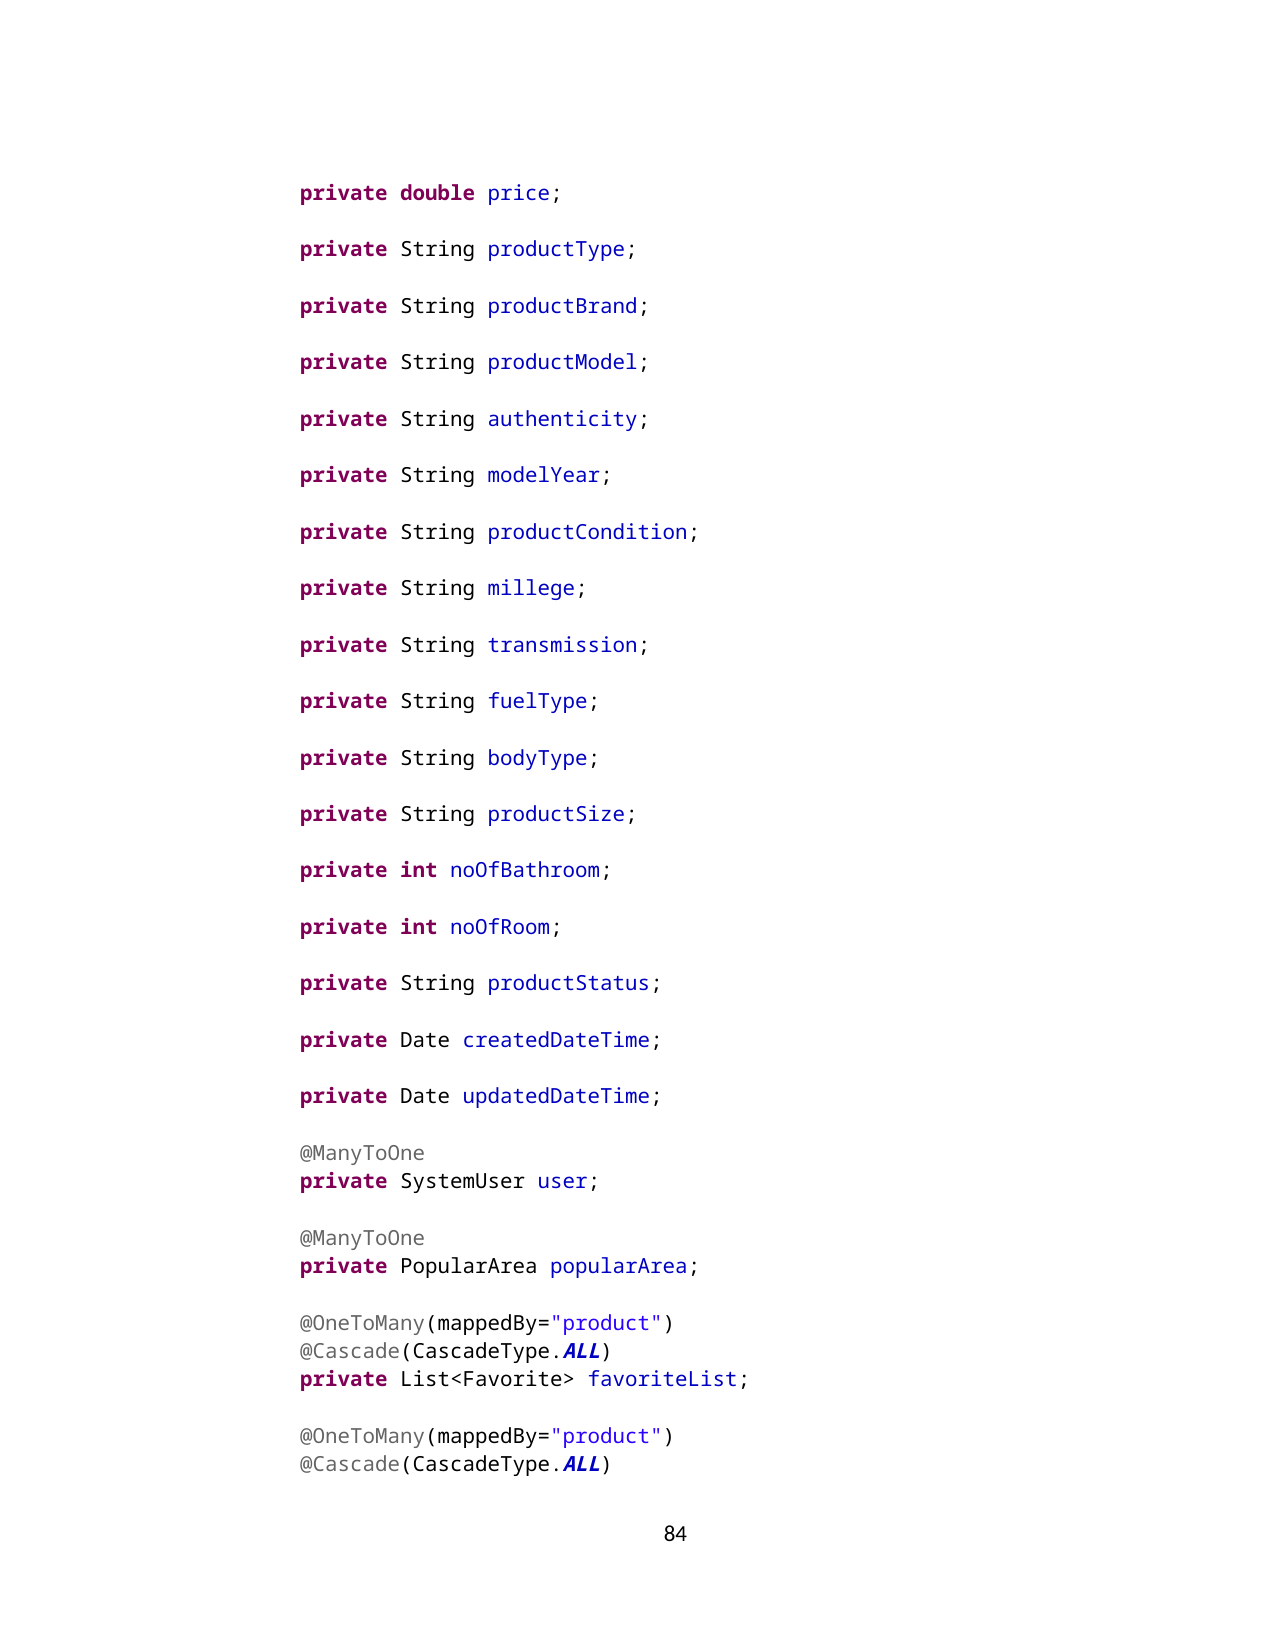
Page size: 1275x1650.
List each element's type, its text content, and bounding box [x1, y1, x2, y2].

text private Date updatedDateTime; [225, 1081, 1125, 1110]
text private SystemUser user; [225, 1166, 1125, 1195]
text @Cascade(CascadeType.ALL) [225, 1449, 1125, 1478]
text private String bodyType; [225, 743, 1125, 771]
text private int noOfBathroom; [225, 856, 1125, 884]
text private String productModel; [225, 347, 1125, 376]
text @Cascade(CascadeType.ALL) [225, 1336, 1125, 1364]
text private int noOfRoom; [225, 912, 1125, 940]
text private String authenticity; [225, 404, 1125, 432]
text private Date createdDateTime; [225, 1025, 1125, 1053]
text private String productSize; [225, 799, 1125, 827]
text @OneToMany(mappedBy="product") [225, 1421, 1125, 1449]
text private String transmission; [225, 630, 1125, 658]
text private String productStatus; [225, 968, 1125, 997]
text private String millege; [225, 573, 1125, 602]
text private PopularArea popularArea; [225, 1251, 1125, 1279]
text private String productBrand; [225, 291, 1125, 319]
text private String fuelType; [225, 686, 1125, 714]
text @ManyToOne [225, 1223, 1125, 1251]
text private List<Favorite> favoriteList; [225, 1364, 1125, 1393]
text @ManyToOne [225, 1138, 1125, 1166]
text private double price; [225, 178, 1125, 206]
text private String productType; [225, 234, 1125, 263]
text @OneToMany(mappedBy="product") [225, 1308, 1125, 1336]
text private String modelYear; [225, 460, 1125, 489]
text private String productCondition; [225, 517, 1125, 545]
